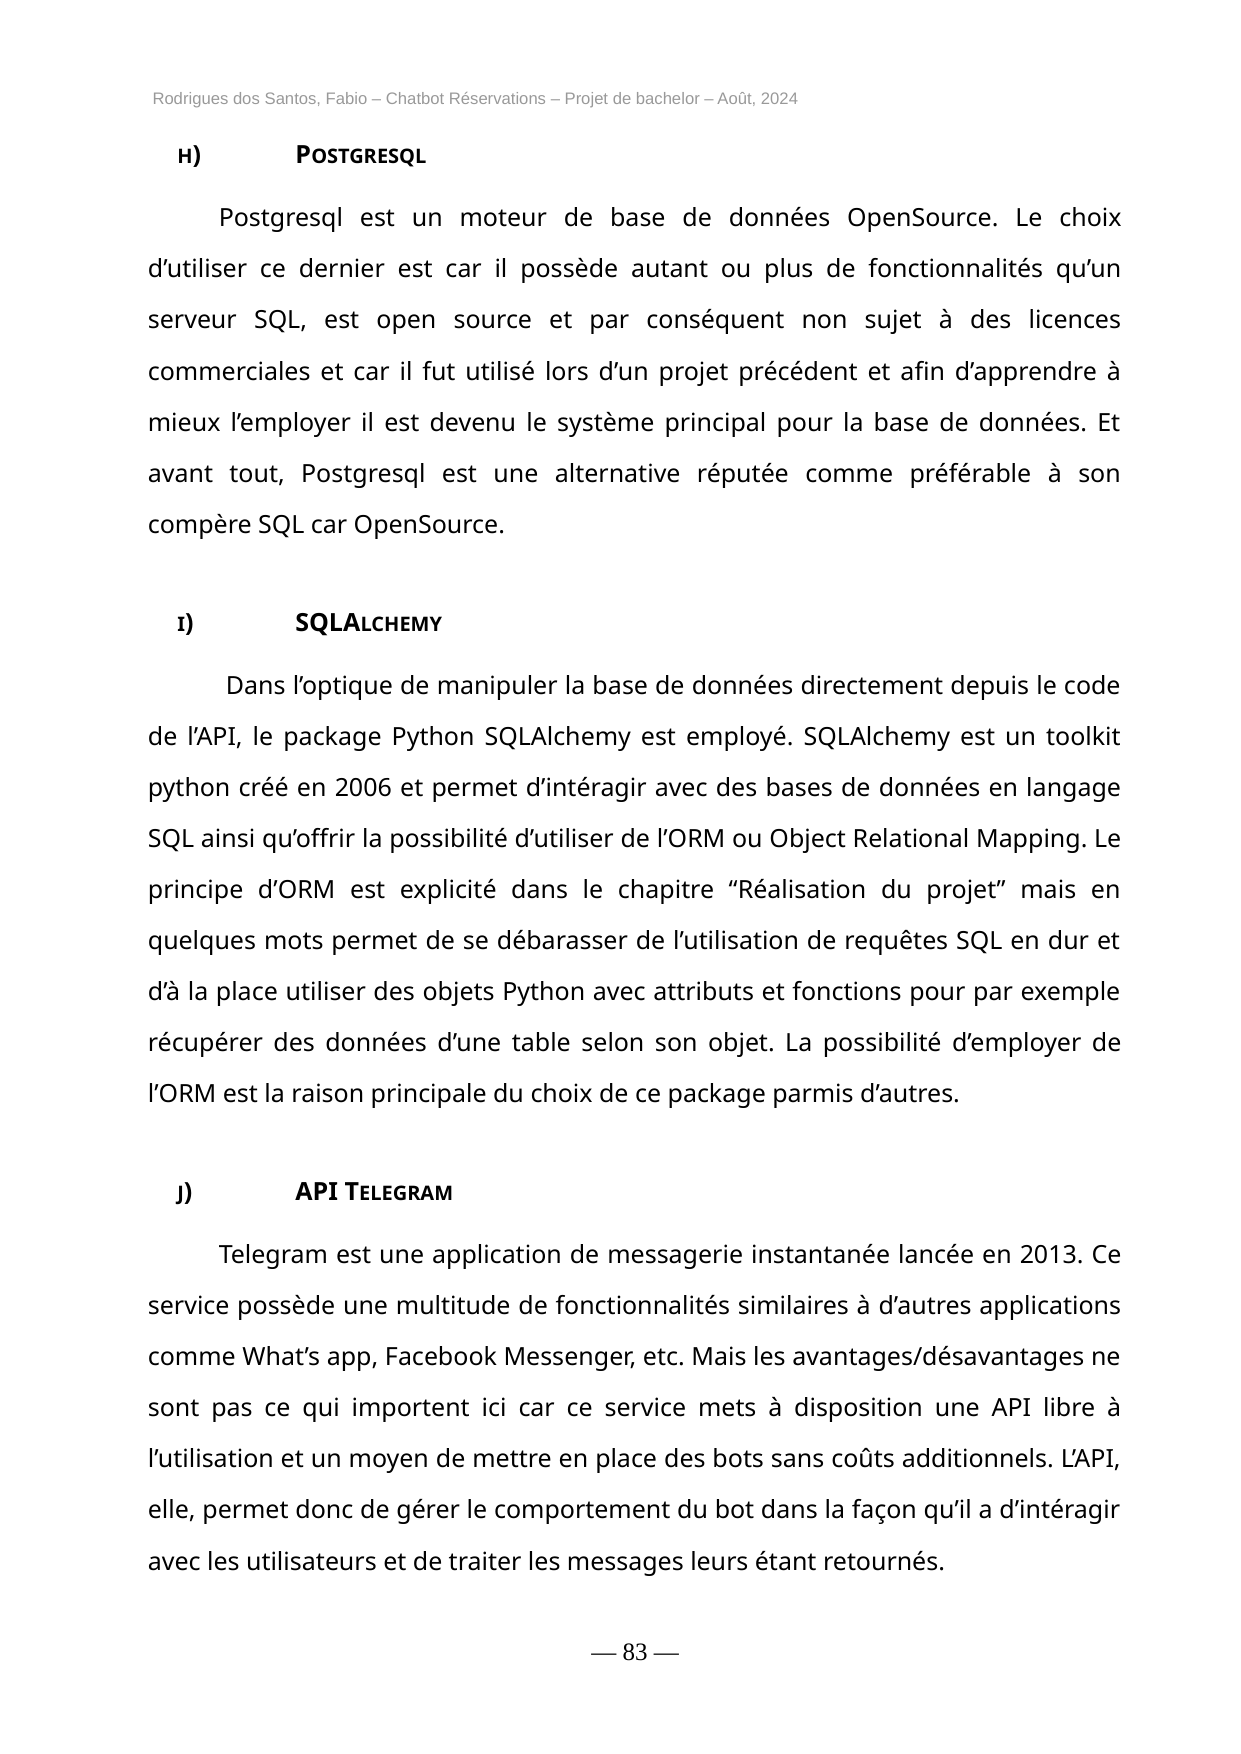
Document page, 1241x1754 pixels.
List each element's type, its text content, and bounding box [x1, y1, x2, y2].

subtitle SQLAlchemy [177, 604, 1122, 639]
text Postgresql est un moteur de base de données OpenSource. Le choix d’utiliser ce dernier est car il possède autant ou plus de fonctionnalités qu’un serveur SQL, est open source et par conséquent non sujet à des licences commerciales et car il fut utilisé lors d’un projet précédent et afin d’apprendre à mieux l’employer il est devenu le système principal pour la base de données. Et avant tout, Postgresql est une alternative réputée comme préférable à son compère SQL car OpenSource. [148, 200, 1122, 540]
text Dans l’optique de manipuler la base de données directement depuis le code de l’API, le package Python SQLAlchemy est employé. SQLAlchemy est un toolkit python créé en 2006 et permet d’intéragir avec des bases de données en langage SQL ainsi qu’offrir la possibilité d’utiliser de l’ORM ou Object Relational Mapping. Le principe d’ORM est explicité dans le chapitre “Réalisation du projet” mais en quelques mots permet de se débarasser de l’utilisation de requêtes SQL en dur et d’à la place utiliser des objets Python avec attributs et fonctions pour par exemple récupérer des données d’une table selon son objet. La possibilité d’employer de l’ORM est la raison principale du choix de ce package parmis d’autres. [148, 667, 1122, 1110]
subtitle Postgresql [177, 137, 1122, 171]
text Telegram est une application de messagerie instantanée lancée en 2013. Ce service possède une multitude de fonctionnalités similaires à d’autres applications comme What’s app, Facebook Messenger, etc. Mais les avantages/désavantages ne sont pas ce qui importent ici car ce service mets à disposition une API libre à l’utilisation et un moyen de mettre en place des bots sans coûts additionnels. L’API, elle, permet donc de gérer le comportement du bot dans la façon qu’il a d’intéragir avec les utilisateurs et de traiter les messages leurs étant retournés. [148, 1237, 1122, 1577]
subtitle API Telegram [177, 1174, 1122, 1208]
